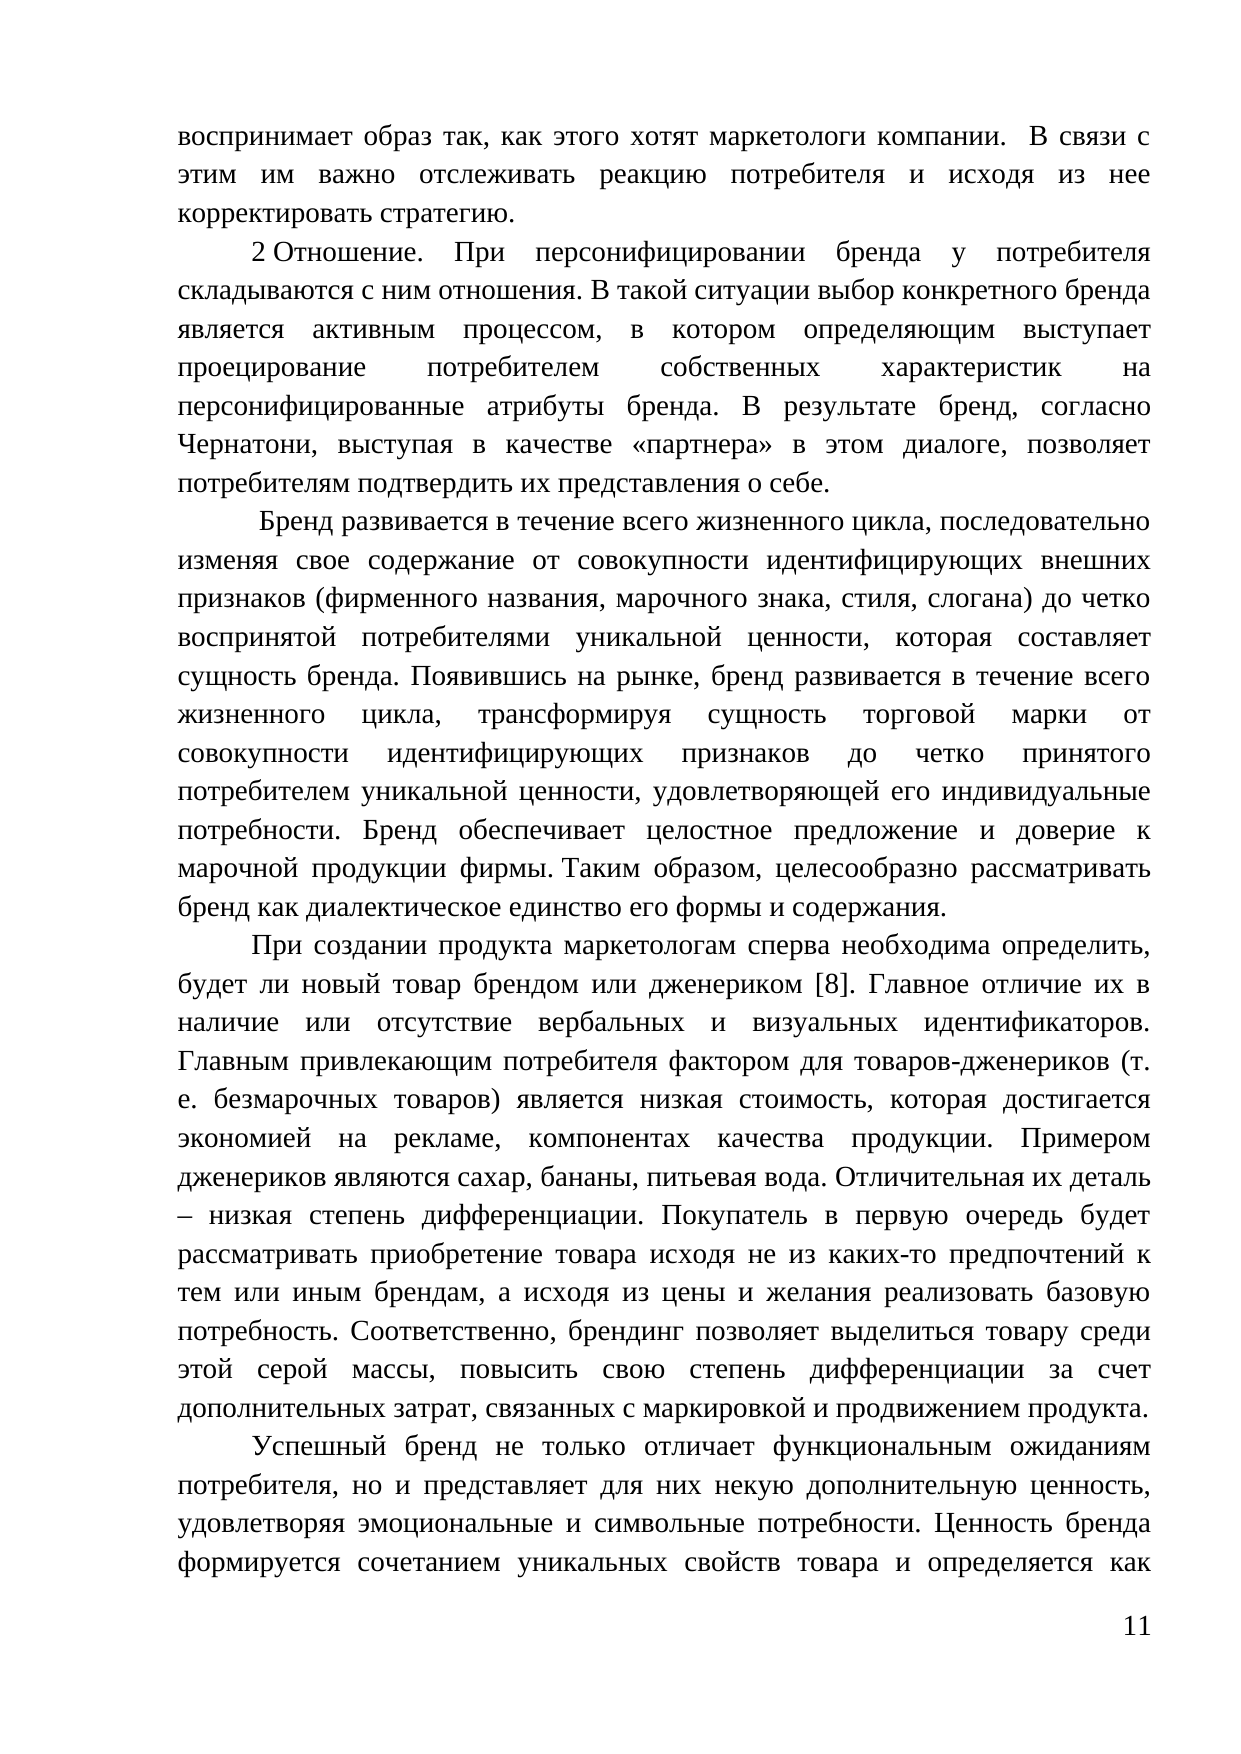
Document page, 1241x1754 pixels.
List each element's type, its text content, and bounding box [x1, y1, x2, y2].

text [177, 1428, 1152, 1578]
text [177, 118, 1152, 229]
text 2 Отношение. При персонифицировании бренда у потребителя складываются с ним отношения. В такой ситуации выбор конкретного бренда является активным процессом, в котором определяющим выступает проецирование потребителем собственных характеристик на персонифицированные атрибуты бренда. В результате бренд, согласно Чернатони, выступая в качестве «партнера» в этом диалоге, позволяет потребителям подтвердить их представления о себе. [177, 234, 1152, 498]
text Бренд развивается в течение всего жизненного цикла, последовательно изменяя свое содержание от совокупности идентифицирующих внешних признаков (фирменного названия, марочного знака, стиля, слогана) до четко воспринятой потребителями уникальной ценности, которая составляет сущность бренда. Появившись на рынке, бренд развивается в течение всего жизненного цикла, трансформируя сущность торговой марки от совокупности идентифицирующих признаков до четко принятого потребителем уникальной ценности, удовлетворяющей его индивидуальные потребности. Бренд обеспечивает целостное предложение и доверие к марочной продукции фирмы. Таким образом, целесообразно рассматривать бренд как диалектическое единство его формы и содержания. [177, 503, 1152, 922]
text При создании продукта маркетологам сперва необходима определить, будет ли новый товар брендом или дженериком [8]. Главное отличие их в наличие или отсутствие вербальных и визуальных идентификаторов. Главным привлекающим потребителя фактором для товаров-дженериков (т. е. безмарочных товаров) является низкая стоимость, которая достигается экономией на рекламе, компонентах качества продукции. Примером дженериков являются сахар, бананы, питьевая вода. Отличительная их деталь – низкая степень дифференциации. Покупатель в первую очередь будет рассматривать приобретение товара исходя не из каких-то предпочтений к тем или иным брендам, а исходя из цены и желания реализовать базовую потребность. Соответственно, брендинг позволяет выделиться товару среди этой серой массы, повысить свою степень дифференциации за счет дополнительных затрат, связанных с маркировкой и продвижением продукта. [177, 927, 1152, 1423]
